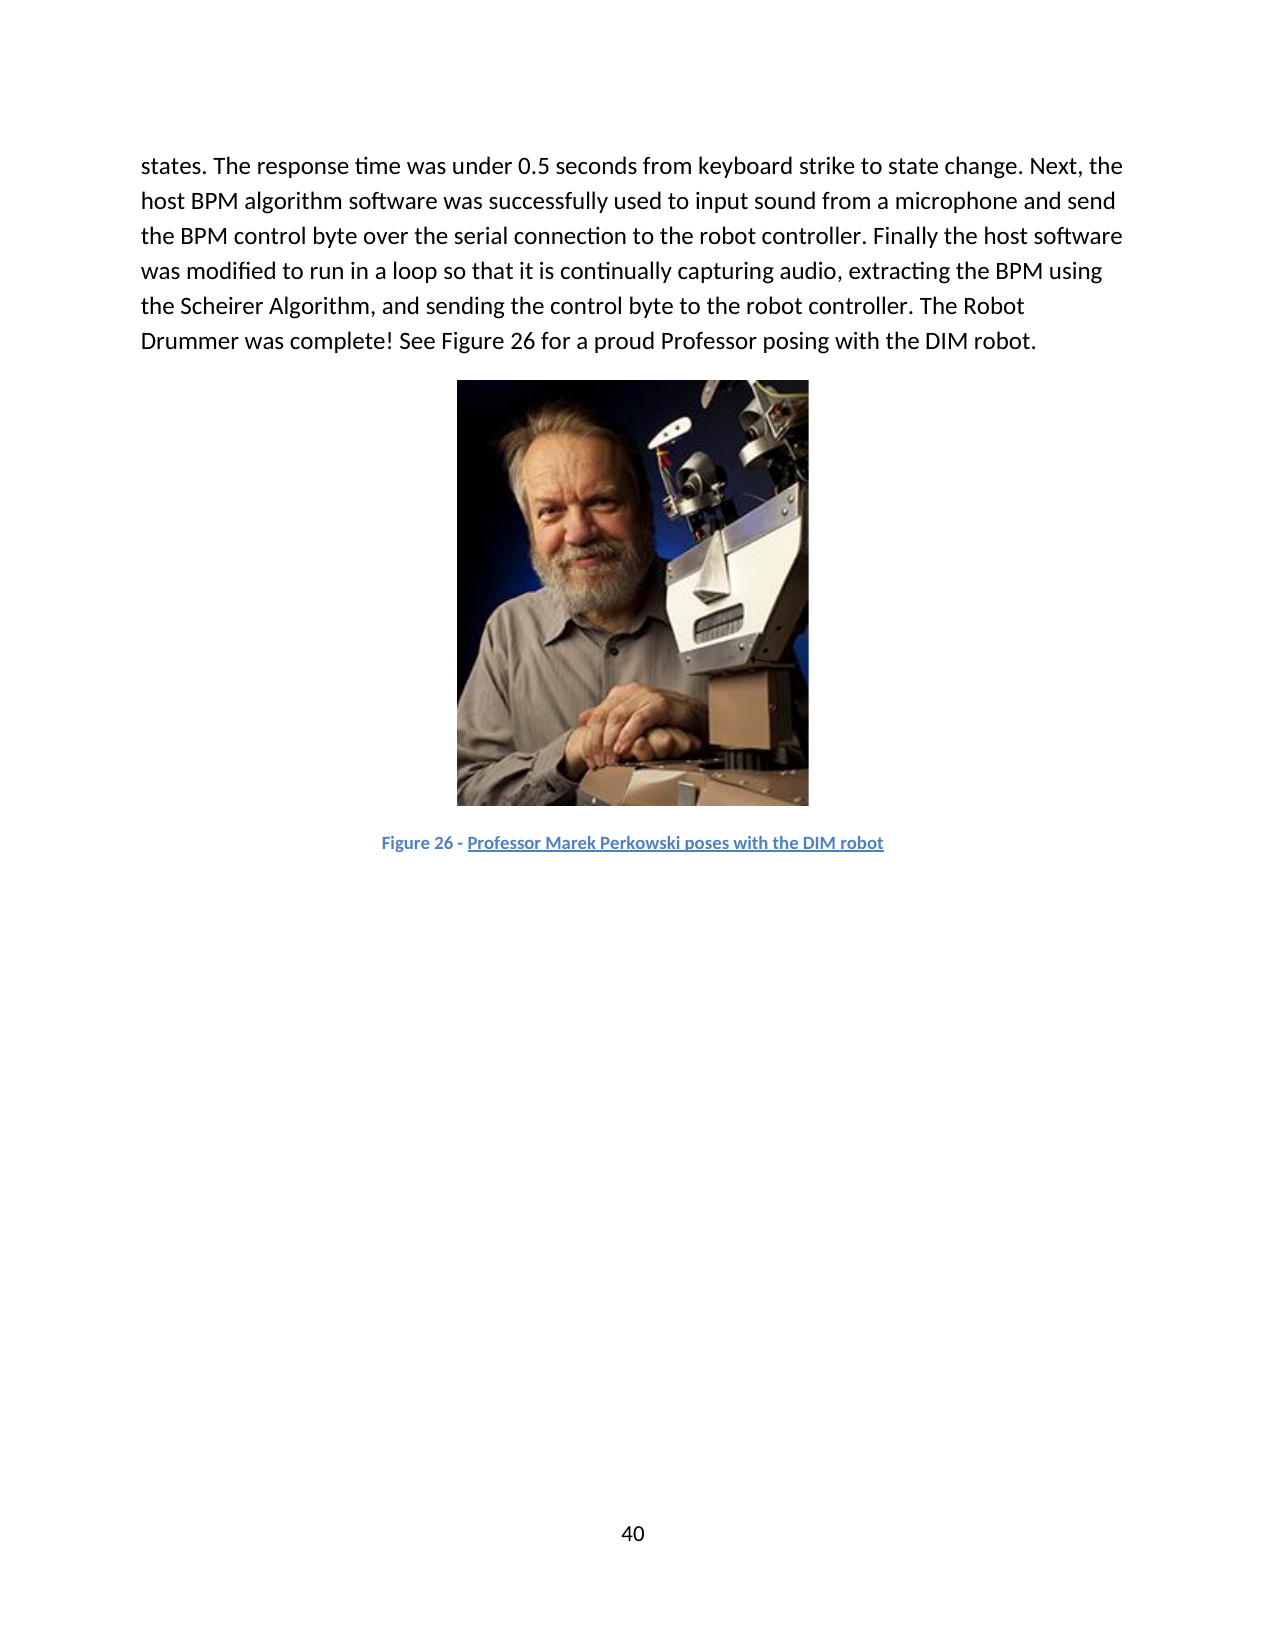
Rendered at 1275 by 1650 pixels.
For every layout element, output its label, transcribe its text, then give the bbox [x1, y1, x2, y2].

text Figure 26 - Professor Marek Perkowski poses with the DIM robot [141, 831, 1125, 854]
picture [457, 380, 809, 806]
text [141, 150, 1125, 356]
